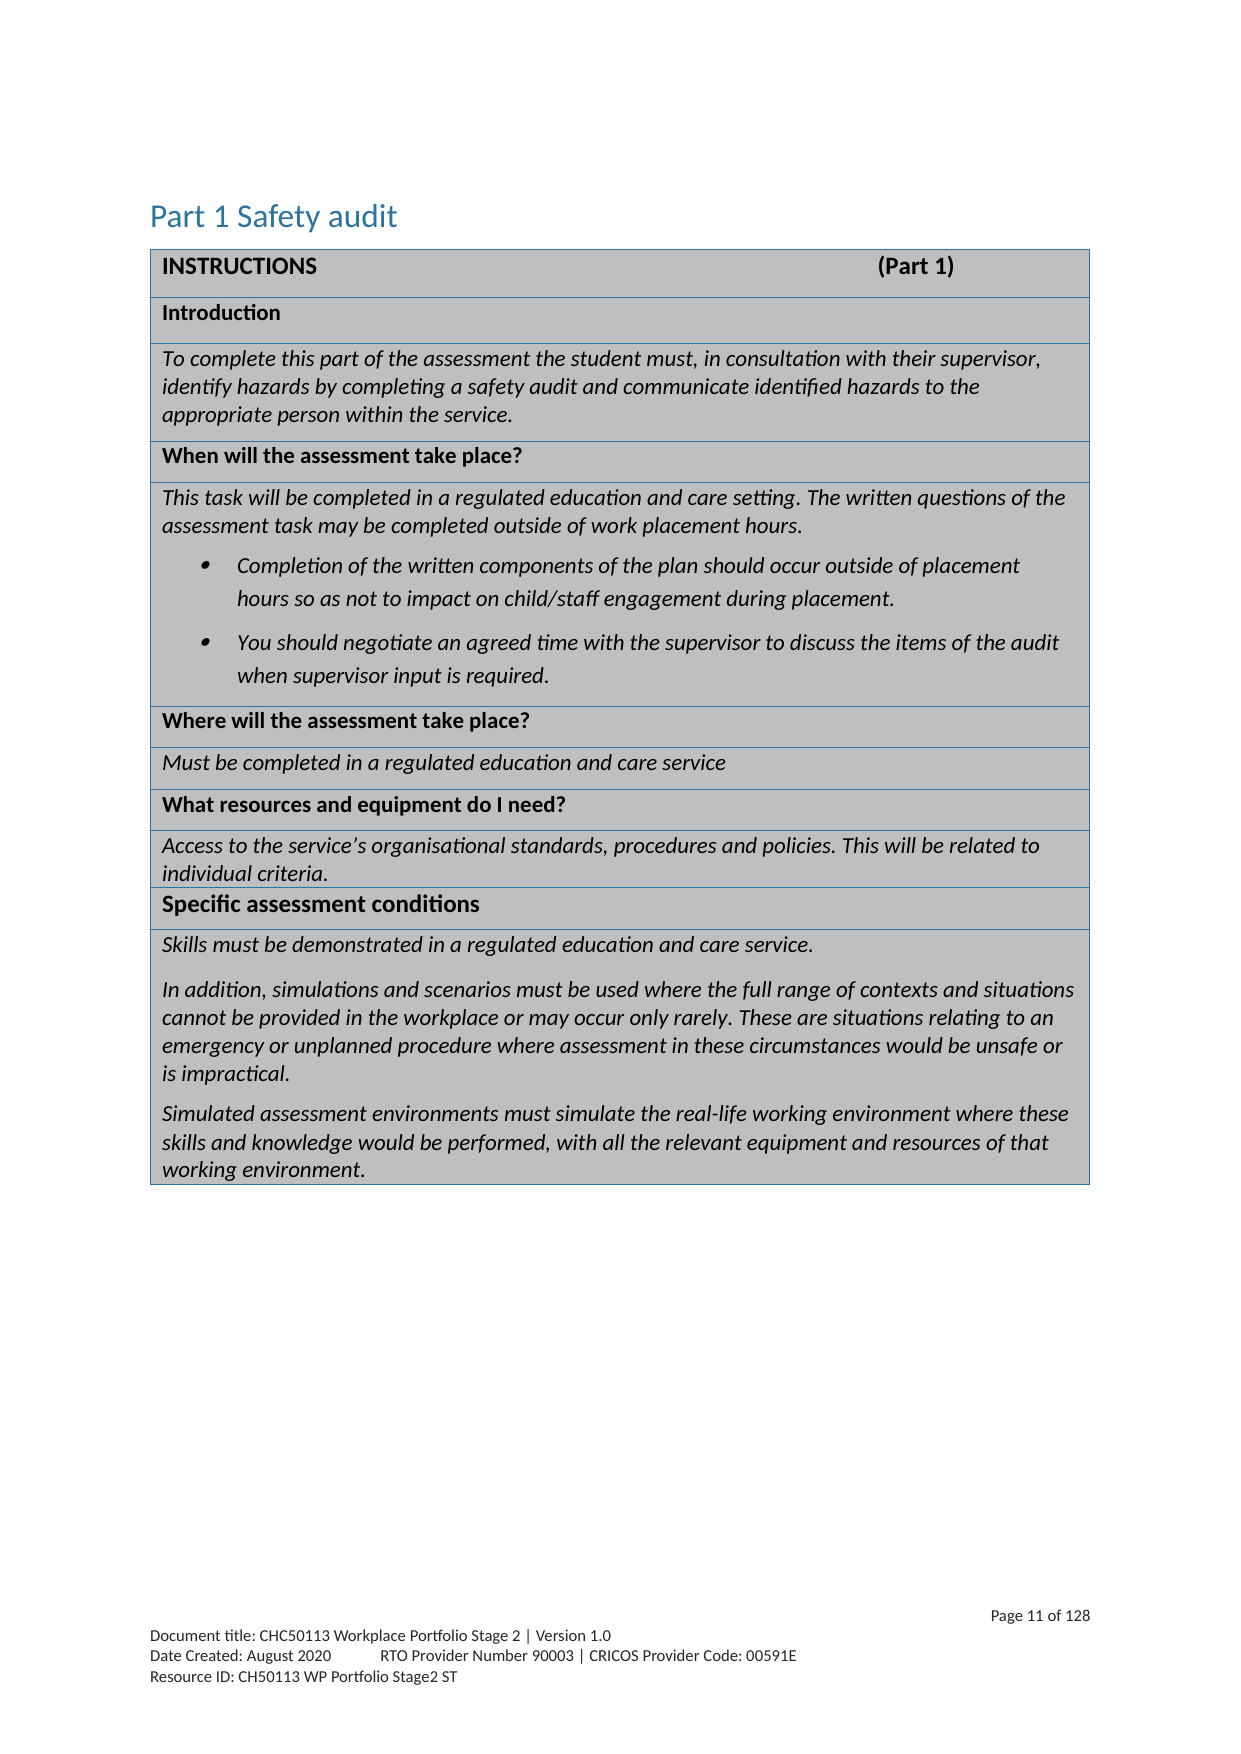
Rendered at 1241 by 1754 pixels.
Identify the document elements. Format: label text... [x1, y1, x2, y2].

table_cell This task will be completed in a regulated education and care setting. The written questions of the assessment task may be completed outside of work placement hours. Completion of the written components of the plan should occur outside of placement hours so as not to impact on child/staff engagement during placement. You should negotiate an agreed time with the supervisor to discuss the items of the audit when supervisor input is required. [151, 483, 1089, 706]
table_cell To complete this part of the assessment the student must, in consultation with their supervisor, identify hazards by completing a safety audit and communicate identified hazards to the appropriate person within the service. [151, 344, 1089, 441]
text Part 1 Safety audit [150, 196, 1090, 236]
table_cell Introduction [151, 298, 1089, 343]
table_header INSTRUCTIONS [151, 250, 866, 297]
table_cell Must be completed in a regulated education and care service [151, 748, 1089, 789]
table_cell Specific assessment conditions [151, 888, 1089, 929]
table_cell Skills must be demonstrated in a regulated education and care service. In addition, simulations and scenarios must be used where the full range of contexts and situations cannot be provided in the workplace or may occur only rarely. These are situations relating to an emergency or unplanned procedure where assessment in these circumstances would be unsafe or is impractical. Simulated assessment environments must simulate the real-life working environment where these skills and knowledge would be performed, with all the relevant equipment and resources of that working environment. [151, 930, 1089, 1184]
table_header (Part 1) [866, 250, 1089, 297]
table_cell Access to the service’s organisational standards, procedures and policies. This will be related to individual criteria. [151, 831, 1089, 887]
table_cell When will the assessment take place? [151, 442, 1089, 482]
table_cell What resources and equipment do I need? [151, 790, 1089, 830]
table_cell Where will the assessment take place? [151, 707, 1089, 747]
